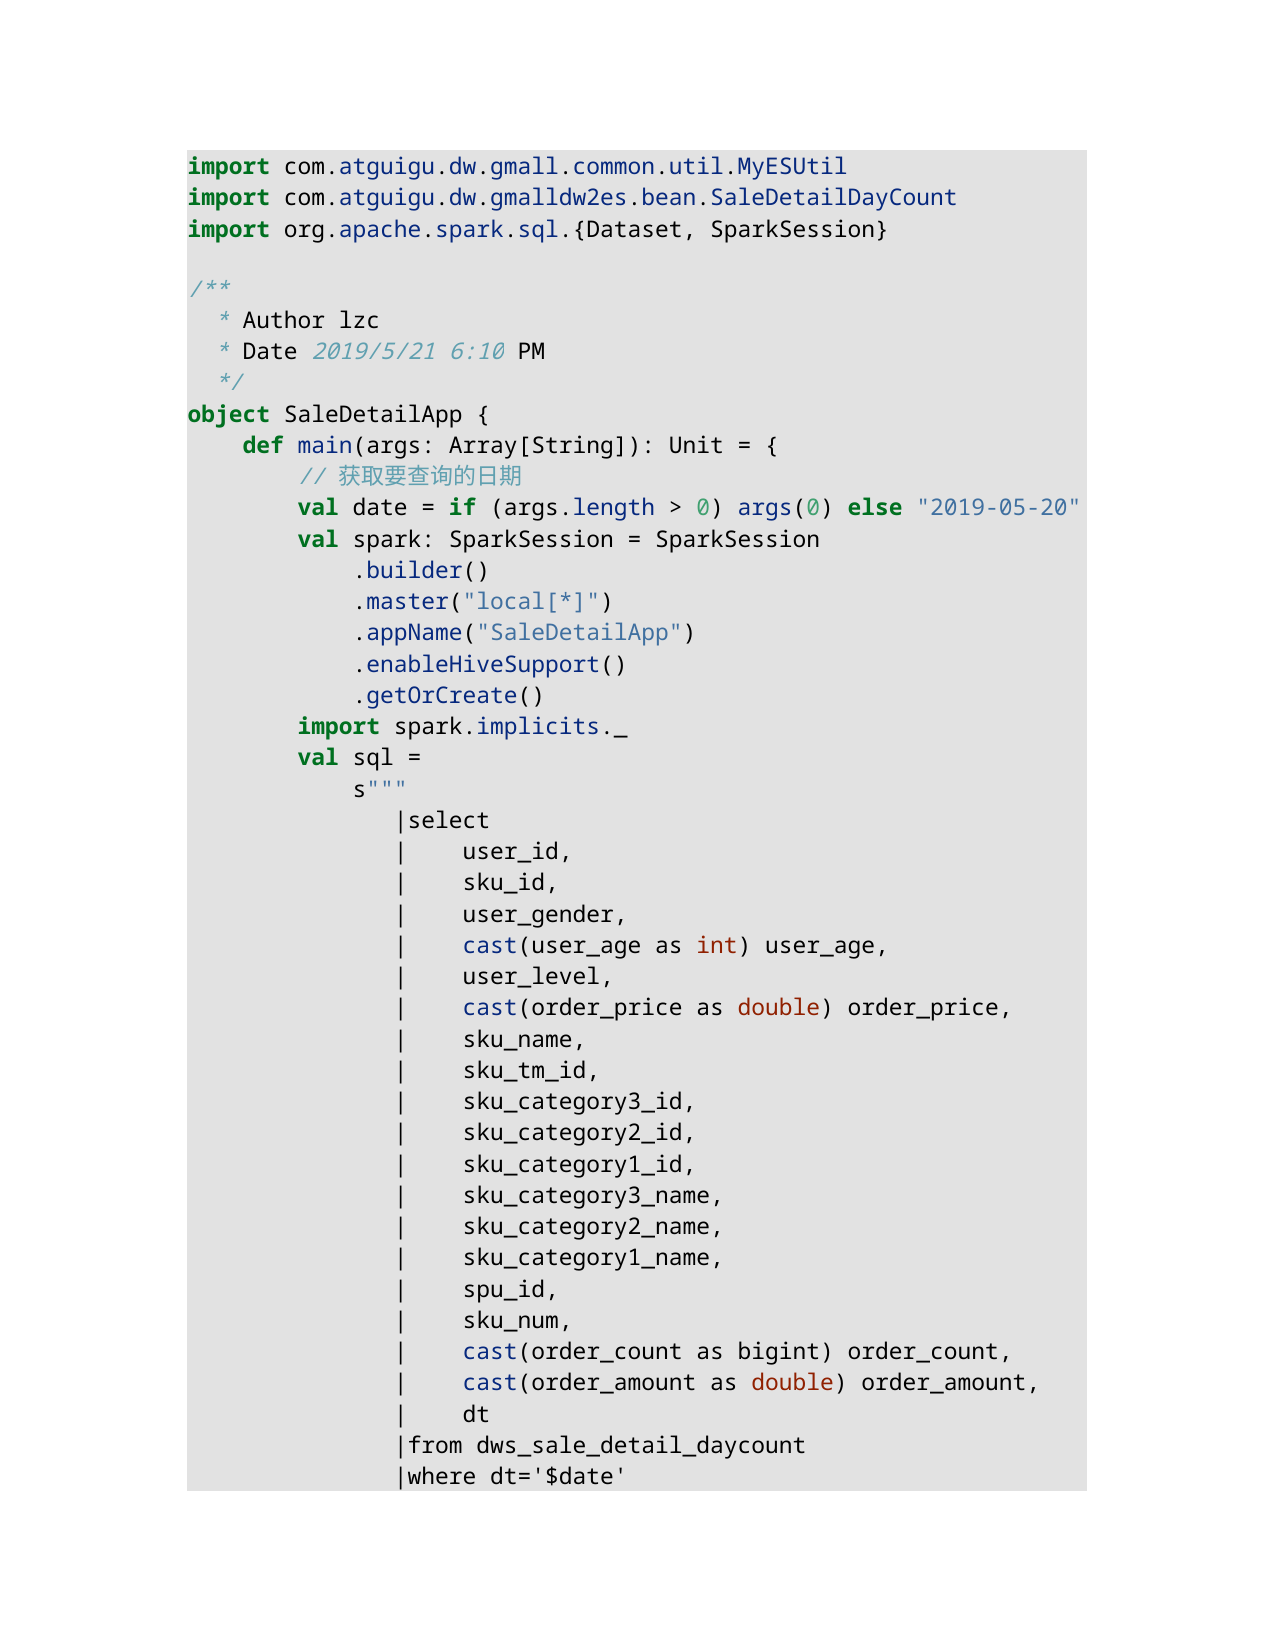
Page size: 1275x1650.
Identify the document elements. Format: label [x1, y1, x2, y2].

text [187, 150, 1087, 1491]
